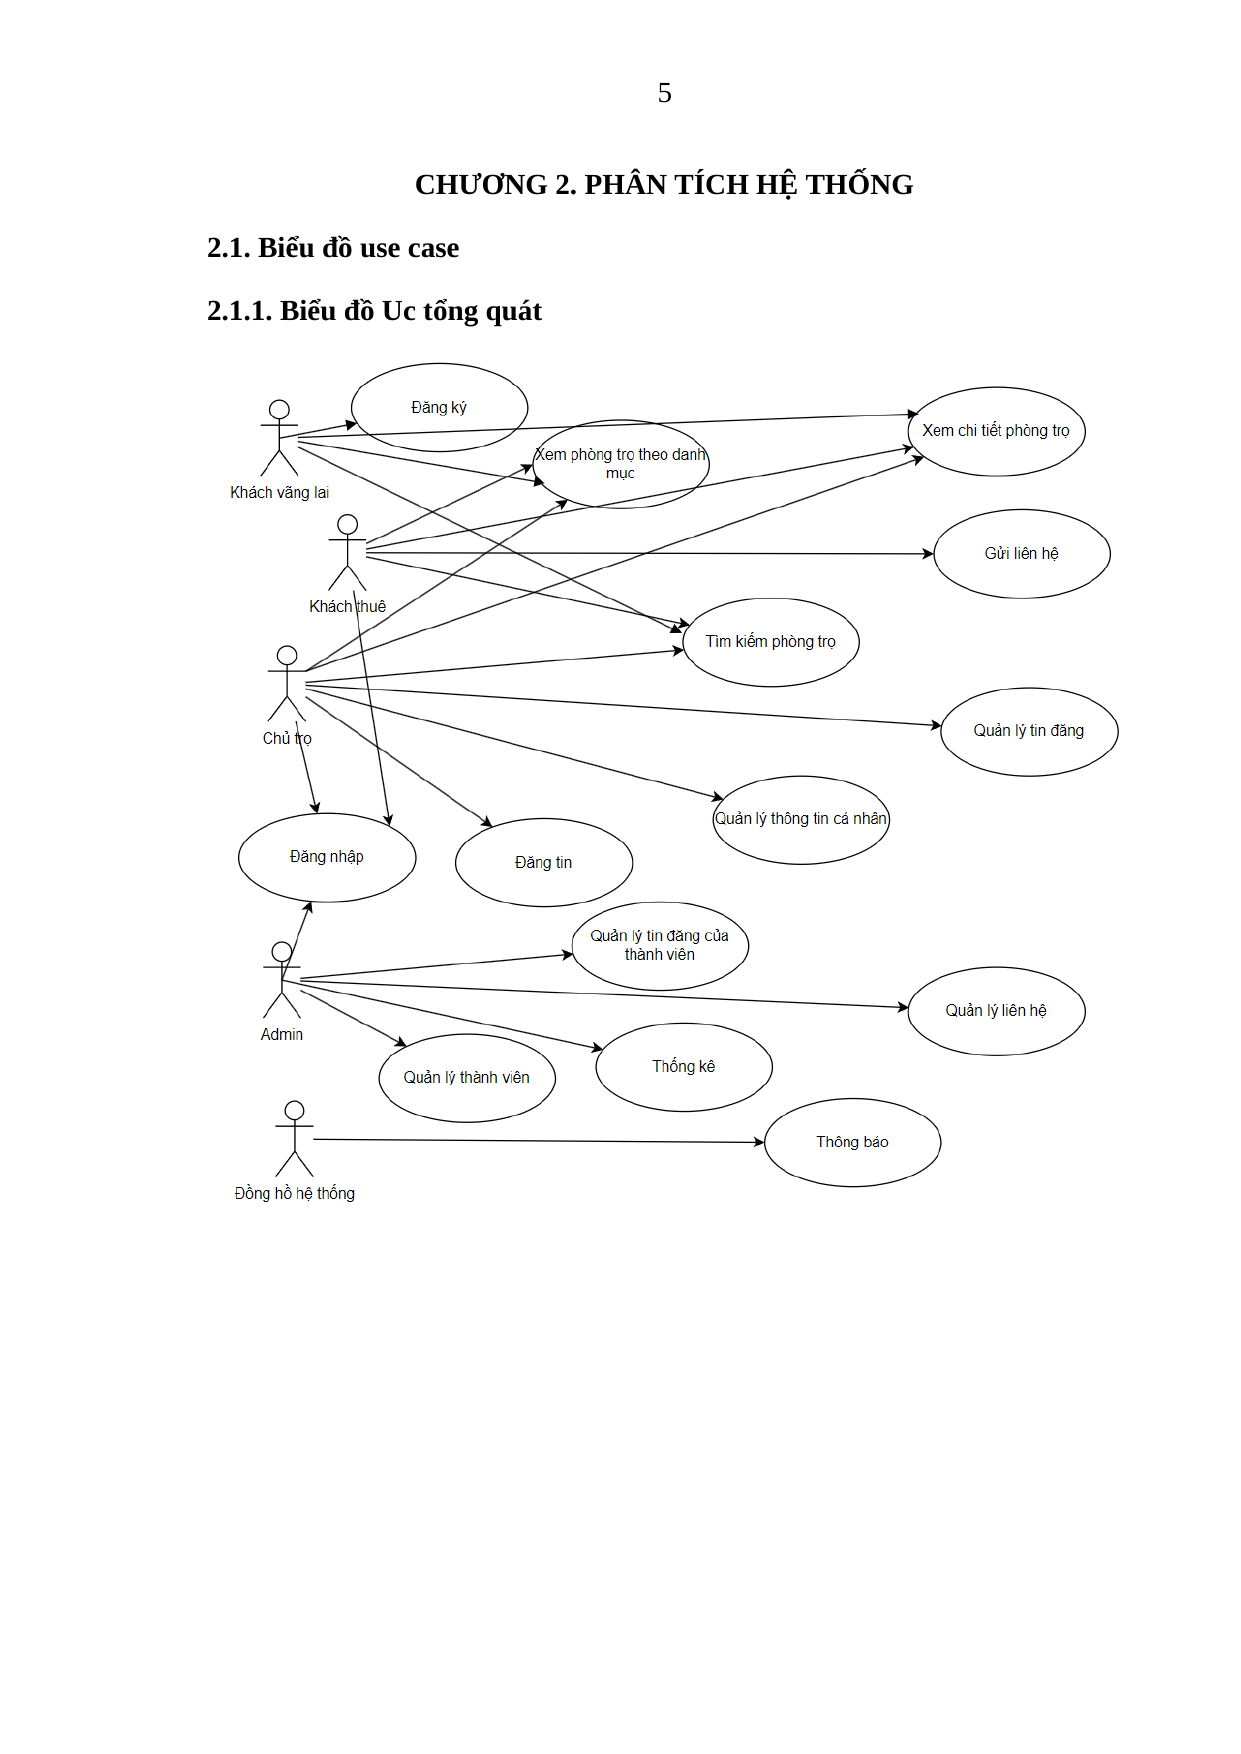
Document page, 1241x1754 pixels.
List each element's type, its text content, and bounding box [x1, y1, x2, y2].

text 2.1. Biểu đồ use case [207, 230, 1122, 263]
text CHƯƠNG 2. PHÂN TÍCH HỆ THỐNG [207, 167, 1122, 201]
picture [206, 355, 1152, 1237]
text 2.1.1. Biểu đồ Uc tổng quát [207, 293, 1122, 326]
